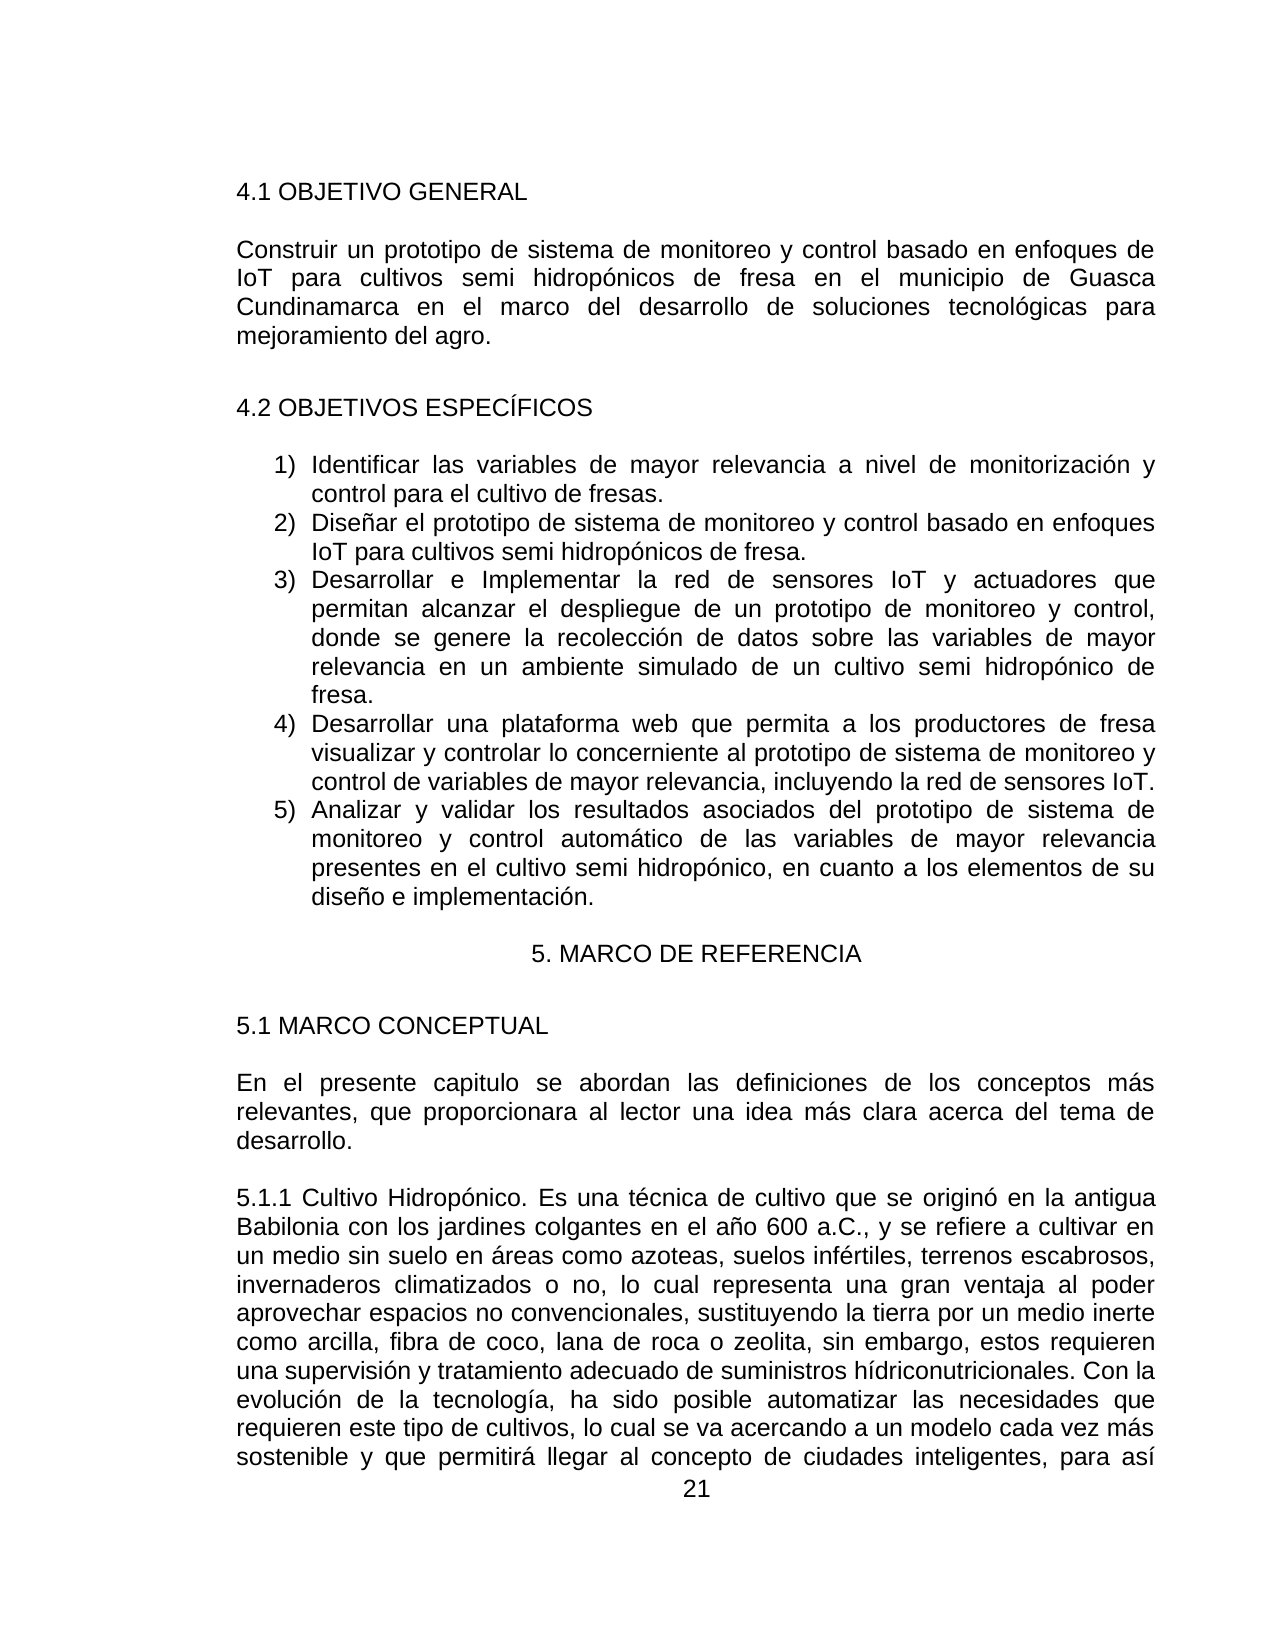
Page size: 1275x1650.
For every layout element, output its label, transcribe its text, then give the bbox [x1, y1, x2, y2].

subtitle 4.1 OBJETIVO GENERAL [236, 177, 1157, 206]
list Desarrollar e Implementar la red de sensores IoT y actuadores que permitan alcanzar el despliegue de un prototipo de monitoreo y control, donde se genere la recolección de datos sobre las variables de mayor relevancia en un ambiente simulado de un cultivo semi hidropónico de fresa. [274, 565, 1157, 709]
list Diseñar el prototipo de sistema de monitoreo y control basado en enfoques IoT para cultivos semi hidropónicos de fresa. [274, 508, 1157, 565]
subtitle 5. MARCO DE REFERENCIA [236, 939, 1157, 968]
subtitle 5.1 MARCO CONCEPTUAL [236, 1011, 1157, 1040]
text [236, 1183, 1157, 1471]
text En el presente capitulo se abordan las definiciones de los conceptos más relevantes, que proporcionara al lector una idea más clara acerca del tema de desarrollo. [236, 1068, 1157, 1155]
list Identificar las variables de mayor relevancia a nivel de monitorización y control para el cultivo de fresas. [274, 450, 1157, 508]
list Analizar y validar los resultados asociados del prototipo de sistema de monitoreo y control automático de las variables de mayor relevancia presentes en el cultivo semi hidropónico, en cuanto a los elementos de su diseño e implementación. [274, 795, 1157, 910]
subtitle 4.2 OBJETIVOS ESPECÍFICOS [236, 393, 1157, 422]
text Construir un prototipo de sistema de monitoreo y control basado en enfoques de IoT para cultivos semi hidropónicos de fresa en el municipio de Guasca Cundinamarca en el marco del desarrollo de soluciones tecnológicas para mejoramiento del agro. [236, 235, 1157, 350]
list Desarrollar una plataforma web que permita a los productores de fresa visualizar y controlar lo concerniente al prototipo de sistema de monitoreo y control de variables de mayor relevancia, incluyendo la red de sensores IoT. [274, 709, 1157, 795]
